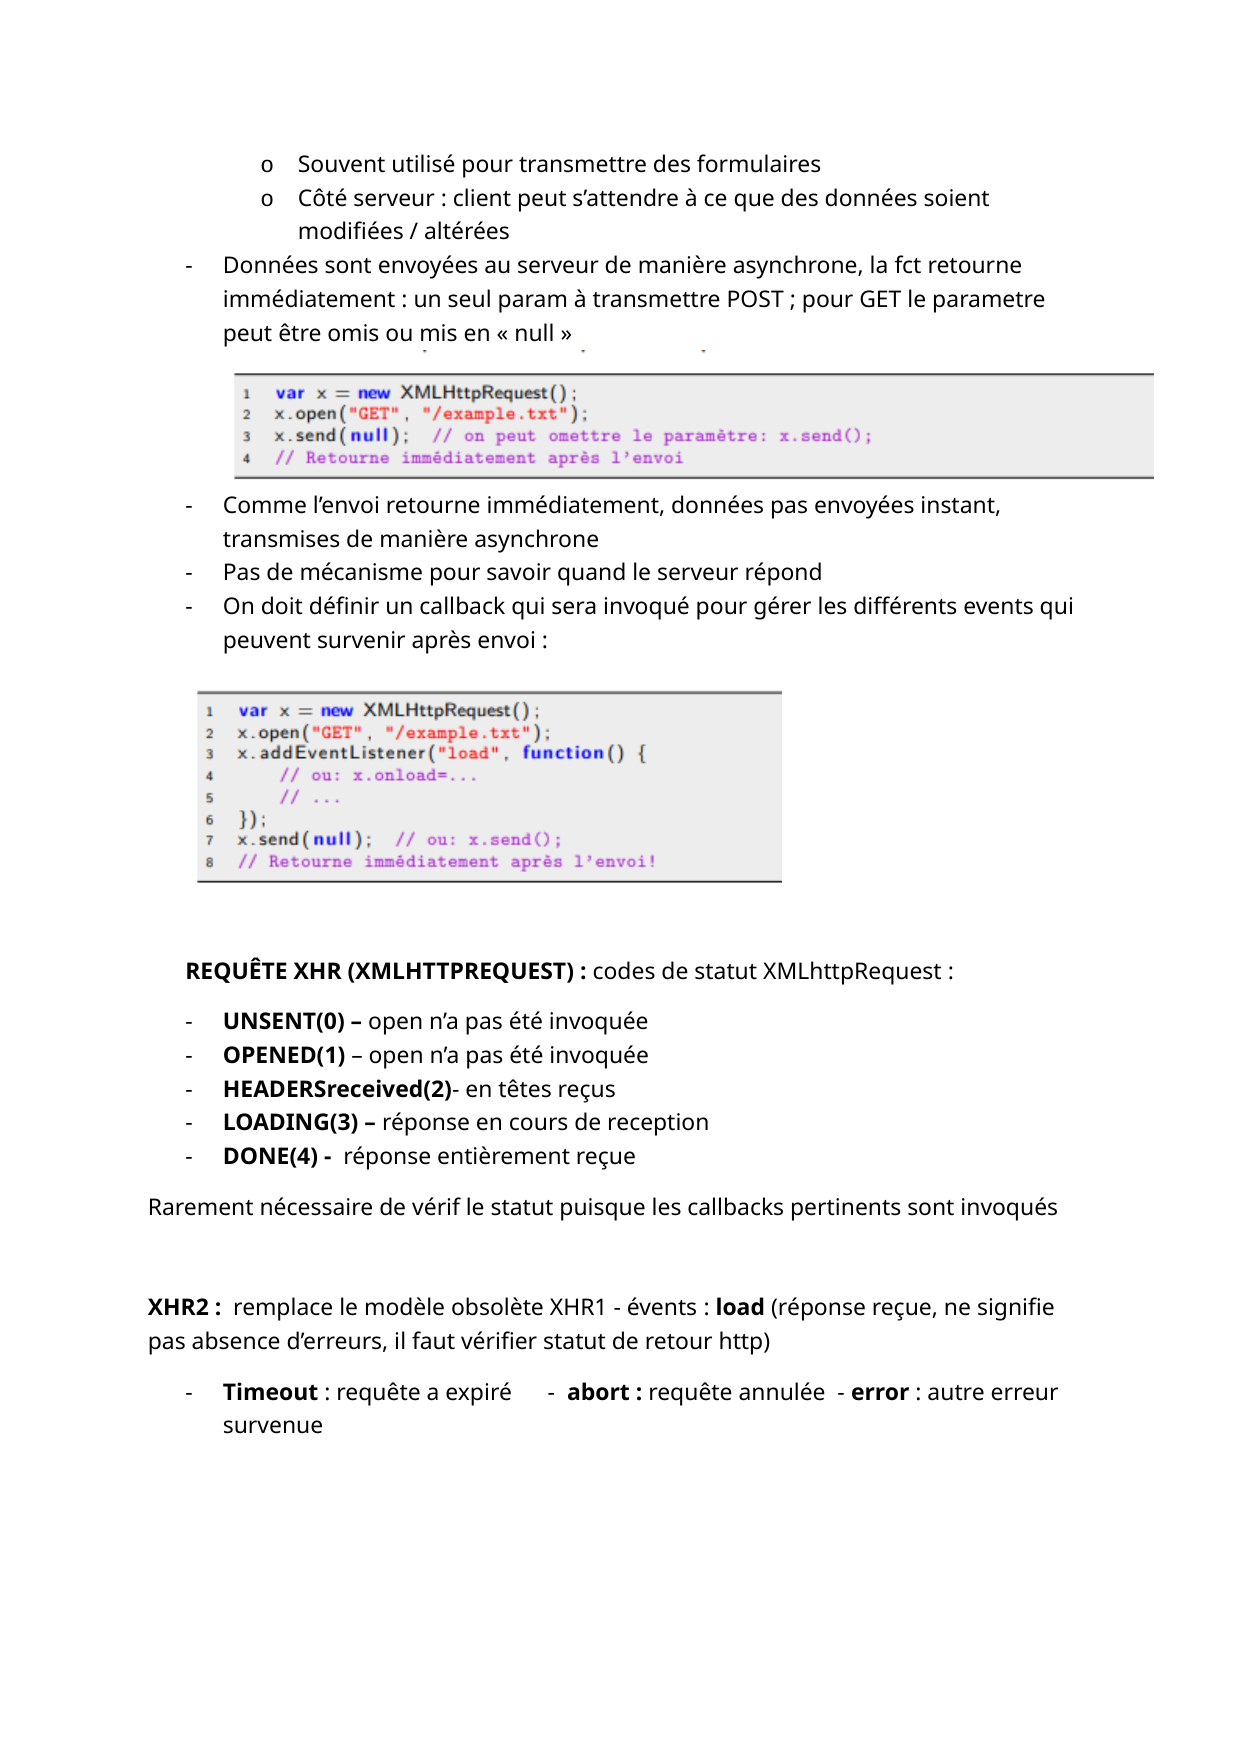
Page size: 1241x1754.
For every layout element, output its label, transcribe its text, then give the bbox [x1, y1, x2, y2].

list Données sont envoyées au serveur de manière asynchrone, la fct retourne immédiatement : un seul param à transmettre POST ; pour GET le parametre peut être omis ou mis en « null » [185, 249, 1093, 348]
list Côté serveur : client peut s’attendre à ce que des données soient modifiées / altérées [260, 181, 1093, 247]
list Comme l’envoi retourne immédiatement, données pas envoyées instant, transmises de manière asynchrone [185, 489, 1093, 554]
text Rarement nécessaire de vérif le statut puisque les callbacks pertinents sont invoqués [148, 1191, 1093, 1222]
picture [185, 674, 782, 886]
list LOADING(3) – réponse en cours de reception [185, 1106, 1093, 1138]
picture [222, 350, 1154, 487]
list OPENED(1) – open n’a pas été invoquée [185, 1039, 1093, 1070]
list DONE(4) - réponse entièrement reçue [185, 1140, 1093, 1171]
list HEADERSreceived(2)- en têtes reçus [185, 1073, 1093, 1104]
list Timeout : requête a expiré - abort : requête annulée - error : autre erreur survenue [185, 1376, 1093, 1441]
text XHR2 : remplace le modèle obsolète XHR1 - évents : load (réponse reçue, ne signifie pas absence d’erreurs, il faut vérifier statut de retour http) [148, 1291, 1093, 1356]
list Pas de mécanisme pour savoir quand le serveur répond [185, 556, 1093, 587]
text REQUÊTE XHR (XMLHTTPREQUEST) : codes de statut XMLhttpRequest : [185, 955, 1093, 986]
list UNSENT(0) – open n’a pas été invoquée [185, 1005, 1093, 1036]
list On doit définir un callback qui sera invoqué pour gérer les différents events qui peuvent survenir après envoi : [185, 590, 1093, 655]
list Souvent utilisé pour transmettre des formulaires [260, 148, 1093, 179]
